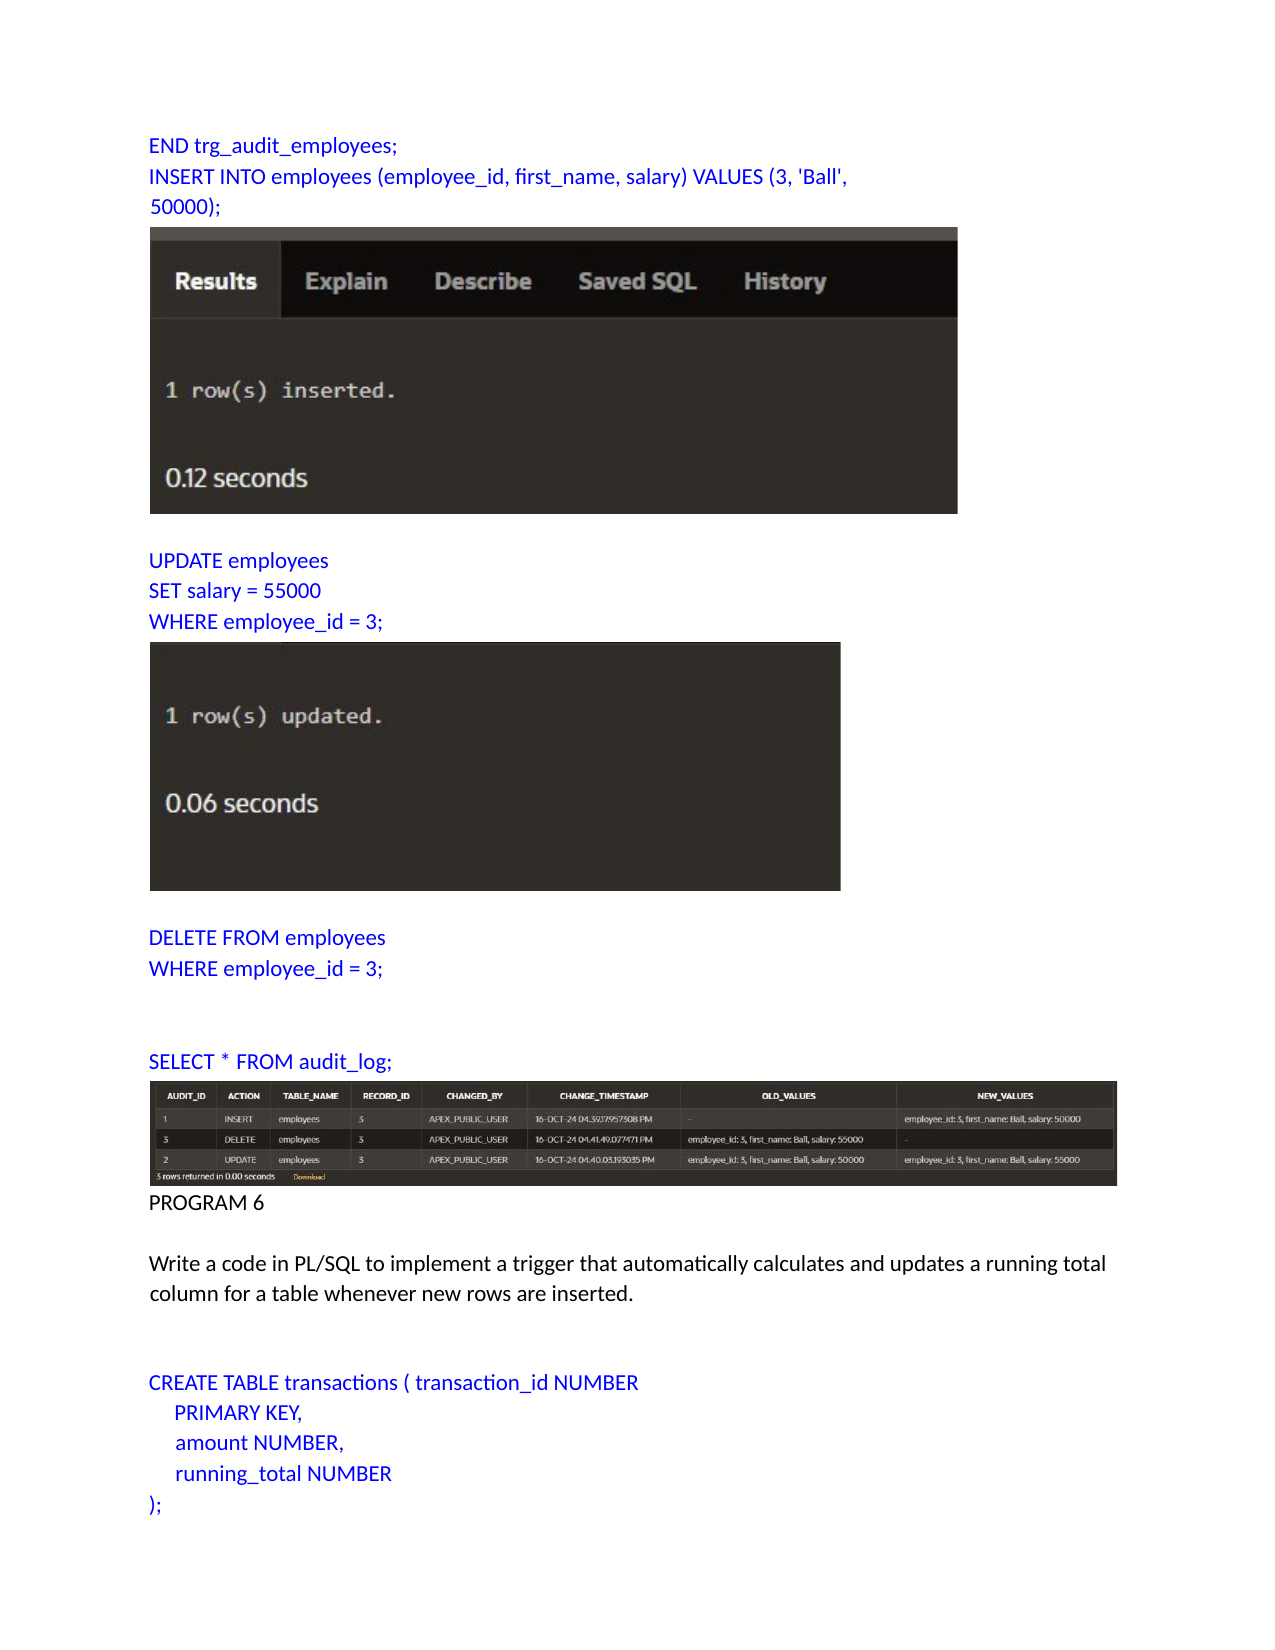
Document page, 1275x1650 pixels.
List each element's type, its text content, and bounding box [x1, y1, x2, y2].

text UPDATE employees [149, 546, 1148, 574]
picture [150, 227, 958, 514]
text CREATE TABLE transactions ( transaction_id NUMBER PRIMARY KEY, [149, 1368, 649, 1426]
text WHERE employee_id = 3; [149, 607, 1148, 635]
picture [150, 1081, 1118, 1186]
text running_total NUMBER [175, 1459, 1148, 1487]
text WHERE employee_id = 3; [149, 954, 1148, 982]
text amount NUMBER, [175, 1428, 1148, 1457]
text SET salary = 55000 [149, 576, 1148, 604]
text ); [149, 1490, 1148, 1518]
text Write a code in PL/SQL to implement a trigger that automatically calculates and updates a running total column for a table whenever new rows are inserted. [148, 1249, 1168, 1307]
text DELETE FROM employees [149, 923, 1148, 951]
text END trg_audit_employees; [149, 131, 1148, 159]
text PROGRAM 6 [148, 1188, 1168, 1216]
text INSERT INTO employees (employee_id, first_name, salary) VALUES (3, 'Ball', 50000); [149, 162, 898, 220]
picture [150, 642, 841, 891]
text SELECT * FROM audit_log; [149, 1047, 1148, 1075]
